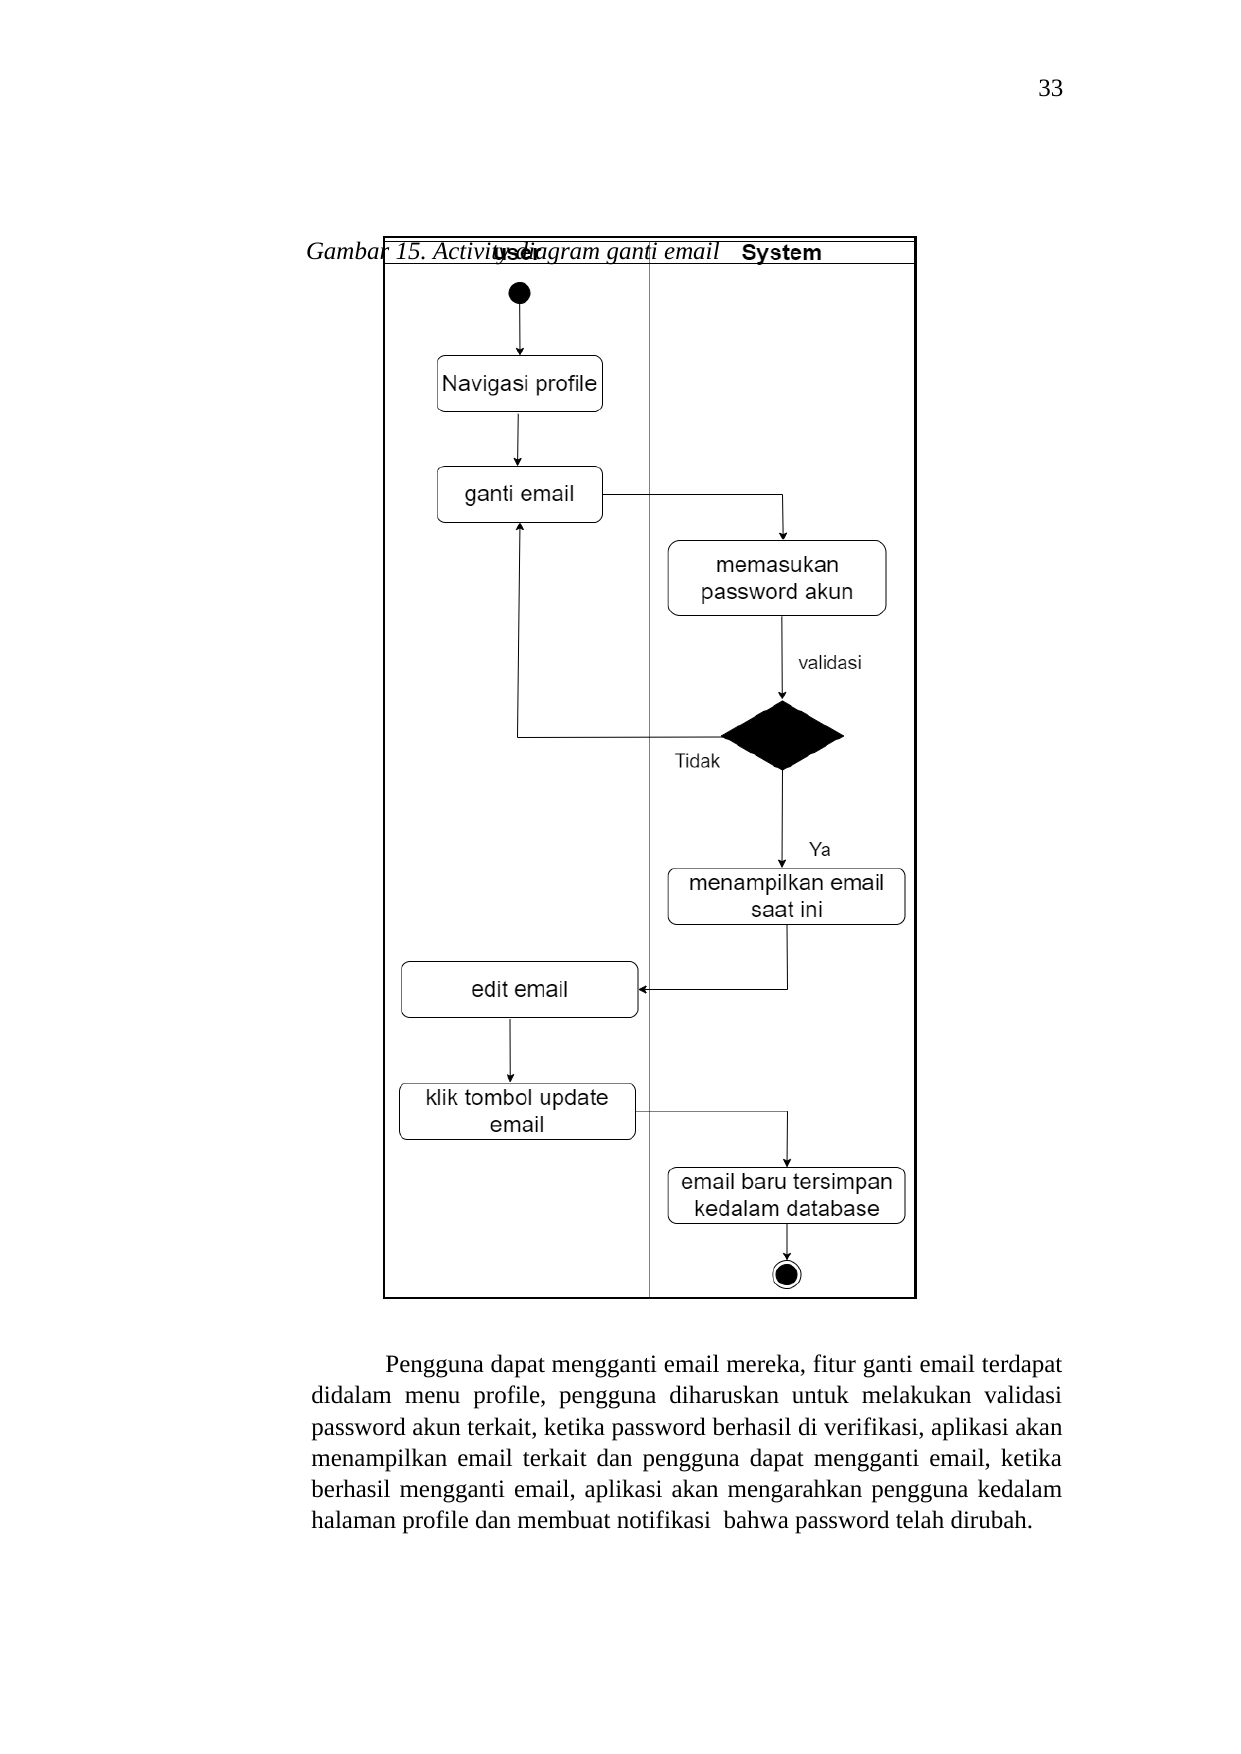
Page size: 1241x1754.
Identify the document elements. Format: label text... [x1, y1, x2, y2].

subtitle Pengguna dapat mengganti email mereka, fitur ganti email terdapat didalam menu profile, pengguna diharuskan untuk melakukan validasi password akun terkait, ketika password berhasil di verifikasi, aplikasi akan menampilkan email terkait dan pengguna dapat mengganti email, ketika berhasil mengganti email, aplikasi akan mengarahkan pengguna kedalam halaman profile dan membuat notifikasi bahwa password telah dirubah. [311, 1349, 1063, 1533]
picture [385, 238, 914, 1297]
